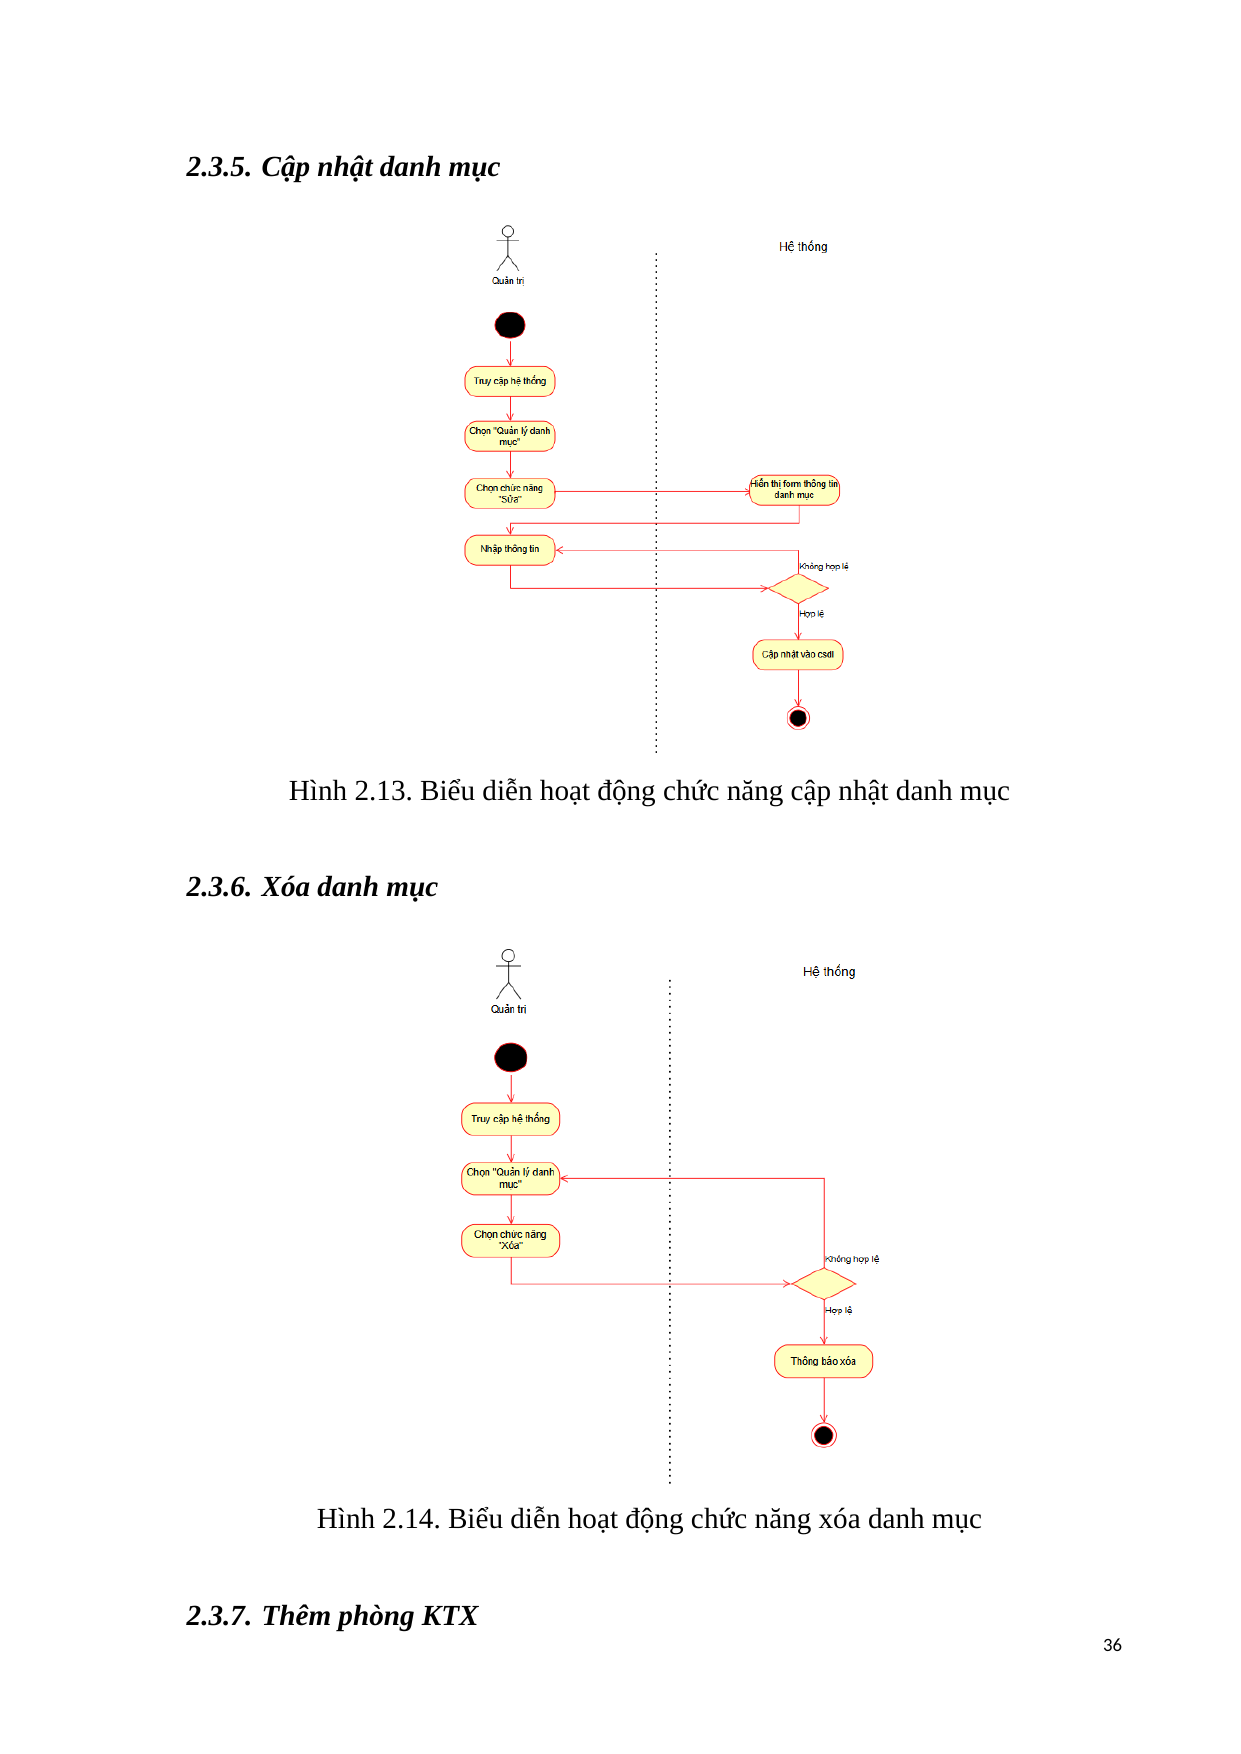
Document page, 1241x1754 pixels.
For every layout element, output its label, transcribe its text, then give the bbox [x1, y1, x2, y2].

picture [392, 919, 907, 1487]
list Cập nhật danh mục [186, 149, 1122, 183]
text Hình 2.13. Biểu diễn hoạt động chức năng cập nhật danh mục [177, 773, 1122, 854]
text Hình 2.14. Biểu diễn hoạt động chức năng xóa danh mục [177, 1501, 1122, 1535]
list Thêm phòng KTX [186, 1598, 1122, 1632]
picture [409, 199, 889, 759]
list Xóa danh mục [186, 869, 1122, 903]
